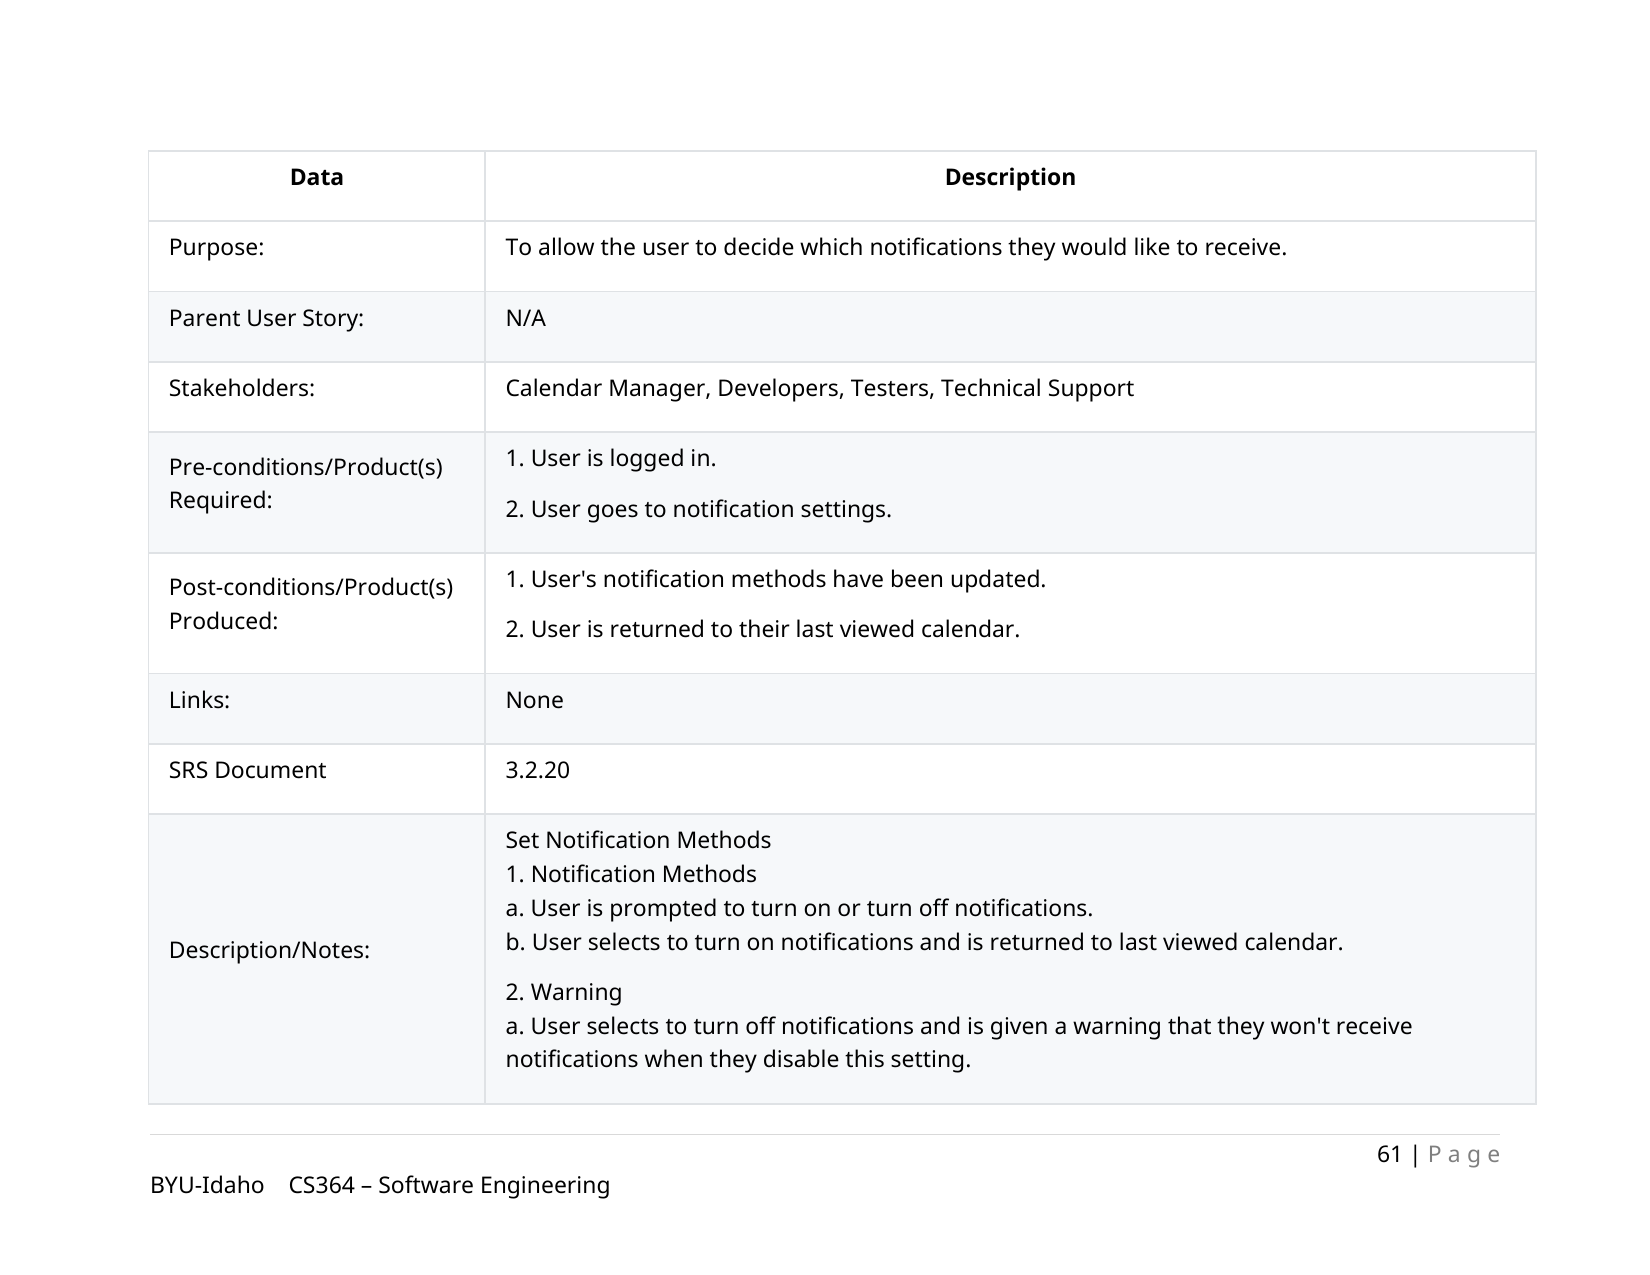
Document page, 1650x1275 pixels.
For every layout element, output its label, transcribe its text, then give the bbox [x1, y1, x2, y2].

table_cell None [486, 674, 1535, 743]
table_cell N/A [486, 292, 1535, 361]
table_cell Post-conditions/Product(s) Produced: [149, 554, 484, 673]
table_cell Stakeholders: [149, 363, 484, 431]
table_cell Pre-conditions/Product(s) Required: [149, 433, 484, 552]
table_cell Parent User Story: [149, 292, 484, 361]
table_cell Purpose: [149, 222, 484, 291]
table_cell 1. User is logged in. 2. User goes to notification settings. [486, 433, 1535, 552]
table_header Description [486, 152, 1535, 220]
table_cell Calendar Manager, Developers, Testers, Technical Support [486, 363, 1535, 431]
table_cell 3.2.20 [486, 745, 1535, 813]
table_cell SRS Document [149, 745, 484, 813]
table_cell Links: [149, 674, 484, 743]
table_cell 1. User's notification methods have been updated. 2. User is returned to their last viewed calendar. [486, 554, 1535, 673]
table_cell To allow the user to decide which notifications they would like to receive. [486, 222, 1535, 291]
table_cell Description/Notes: [149, 815, 484, 1103]
table_header Data [149, 152, 484, 220]
table_cell Set Notification Methods 1. Notification Methods a. User is prompted to turn on or turn off notifications. b. User selects to turn on notifications and is returned to last viewed calendar. 2. Warning a. User selects to turn off notifications and is given a warning that they won't receive notifications when they disable this setting. [486, 815, 1535, 1103]
